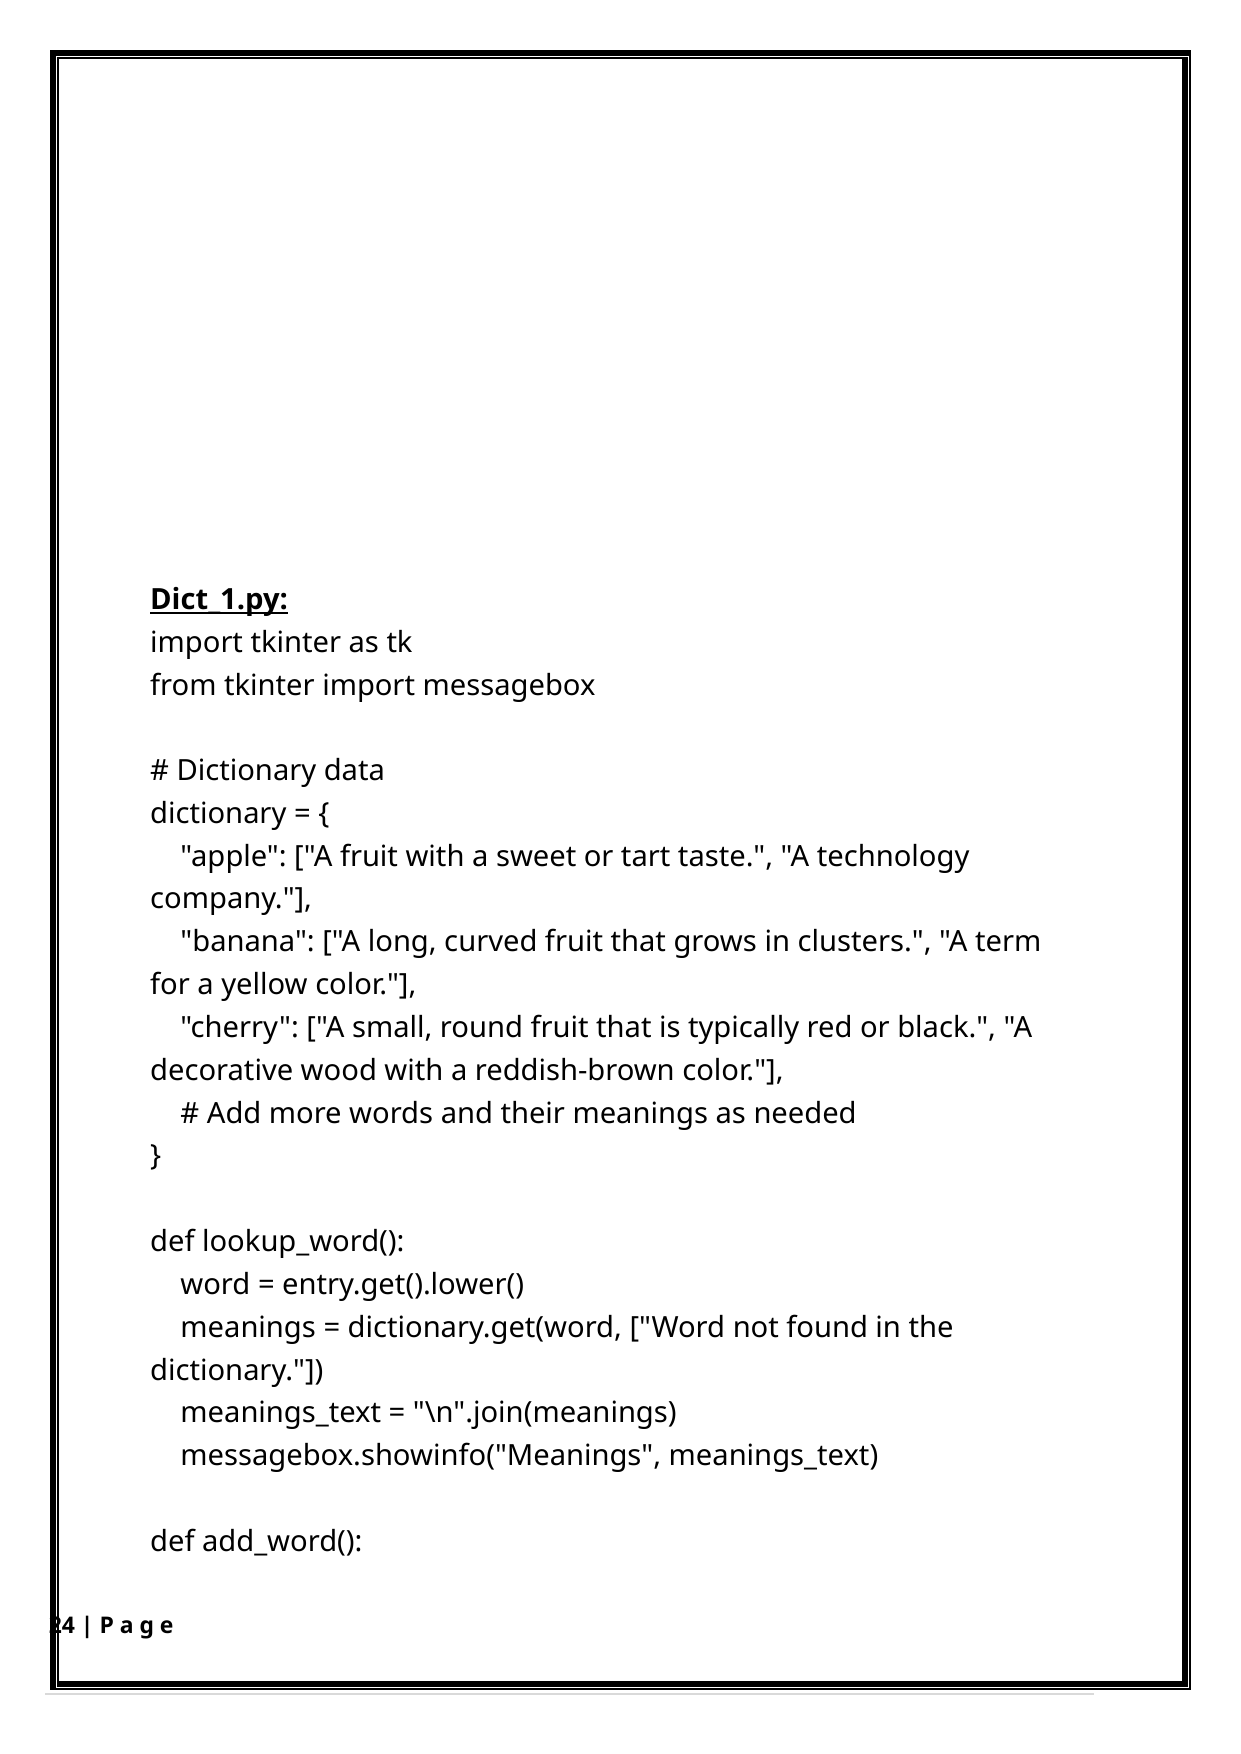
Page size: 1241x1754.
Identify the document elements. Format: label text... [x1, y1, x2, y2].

text # Add more words and their meanings as needed [150, 1092, 1089, 1132]
text meanings_text = "\n".join(meanings) [150, 1392, 1089, 1431]
text import tkinter as tk [150, 621, 1089, 661]
text "cherry": ["A small, round fruit that is typically red or black.", "A decorative wood with a reddish-brown color."], [150, 1006, 1089, 1089]
text } [150, 1135, 1089, 1174]
text dictionary = { [150, 792, 1089, 832]
text from tkinter import messagebox [150, 664, 1089, 703]
text meanings = dictionary.get(word, ["Word not found in the dictionary."]) [150, 1306, 1089, 1388]
text messagebox.showinfo("Meanings", meanings_text) [150, 1434, 1089, 1474]
text "apple": ["A fruit with a sweet or tart taste.", "A technology company."], [150, 835, 1089, 917]
text def add_word(): [150, 1520, 1089, 1560]
text word = entry.get().lower() [150, 1263, 1089, 1303]
text # Dictionary data [150, 749, 1089, 789]
text def lookup_word(): [150, 1220, 1089, 1260]
text Dict_1.py: [150, 578, 1089, 618]
text "banana": ["A long, curved fruit that grows in clusters.", "A term for a yellow color."], [150, 921, 1089, 1003]
